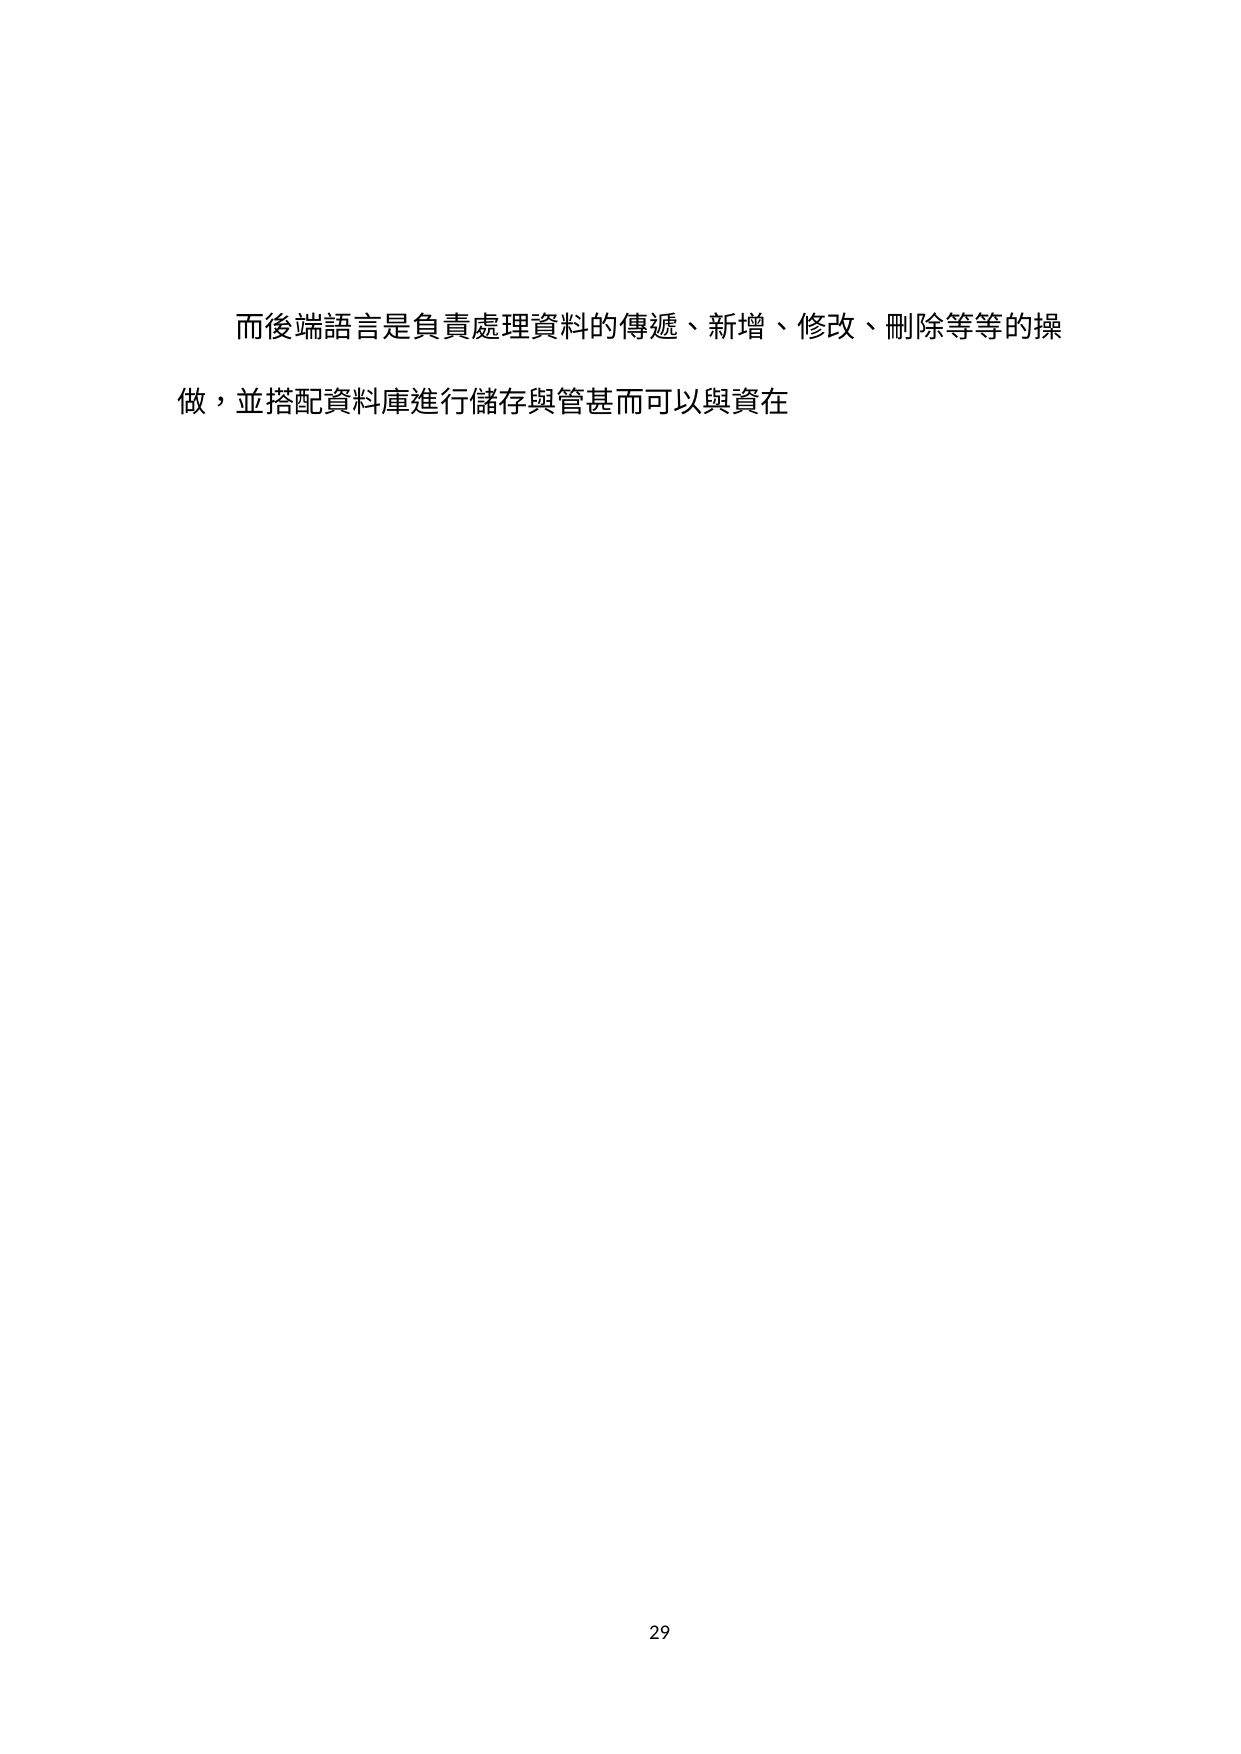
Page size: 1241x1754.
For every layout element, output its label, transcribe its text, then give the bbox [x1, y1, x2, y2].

text 而後端語言是負責處理資料的傳遞、新增、修改、刪除等等的操做，並搭配資料庫進行儲存與管甚而可以與資在 [177, 288, 1063, 438]
